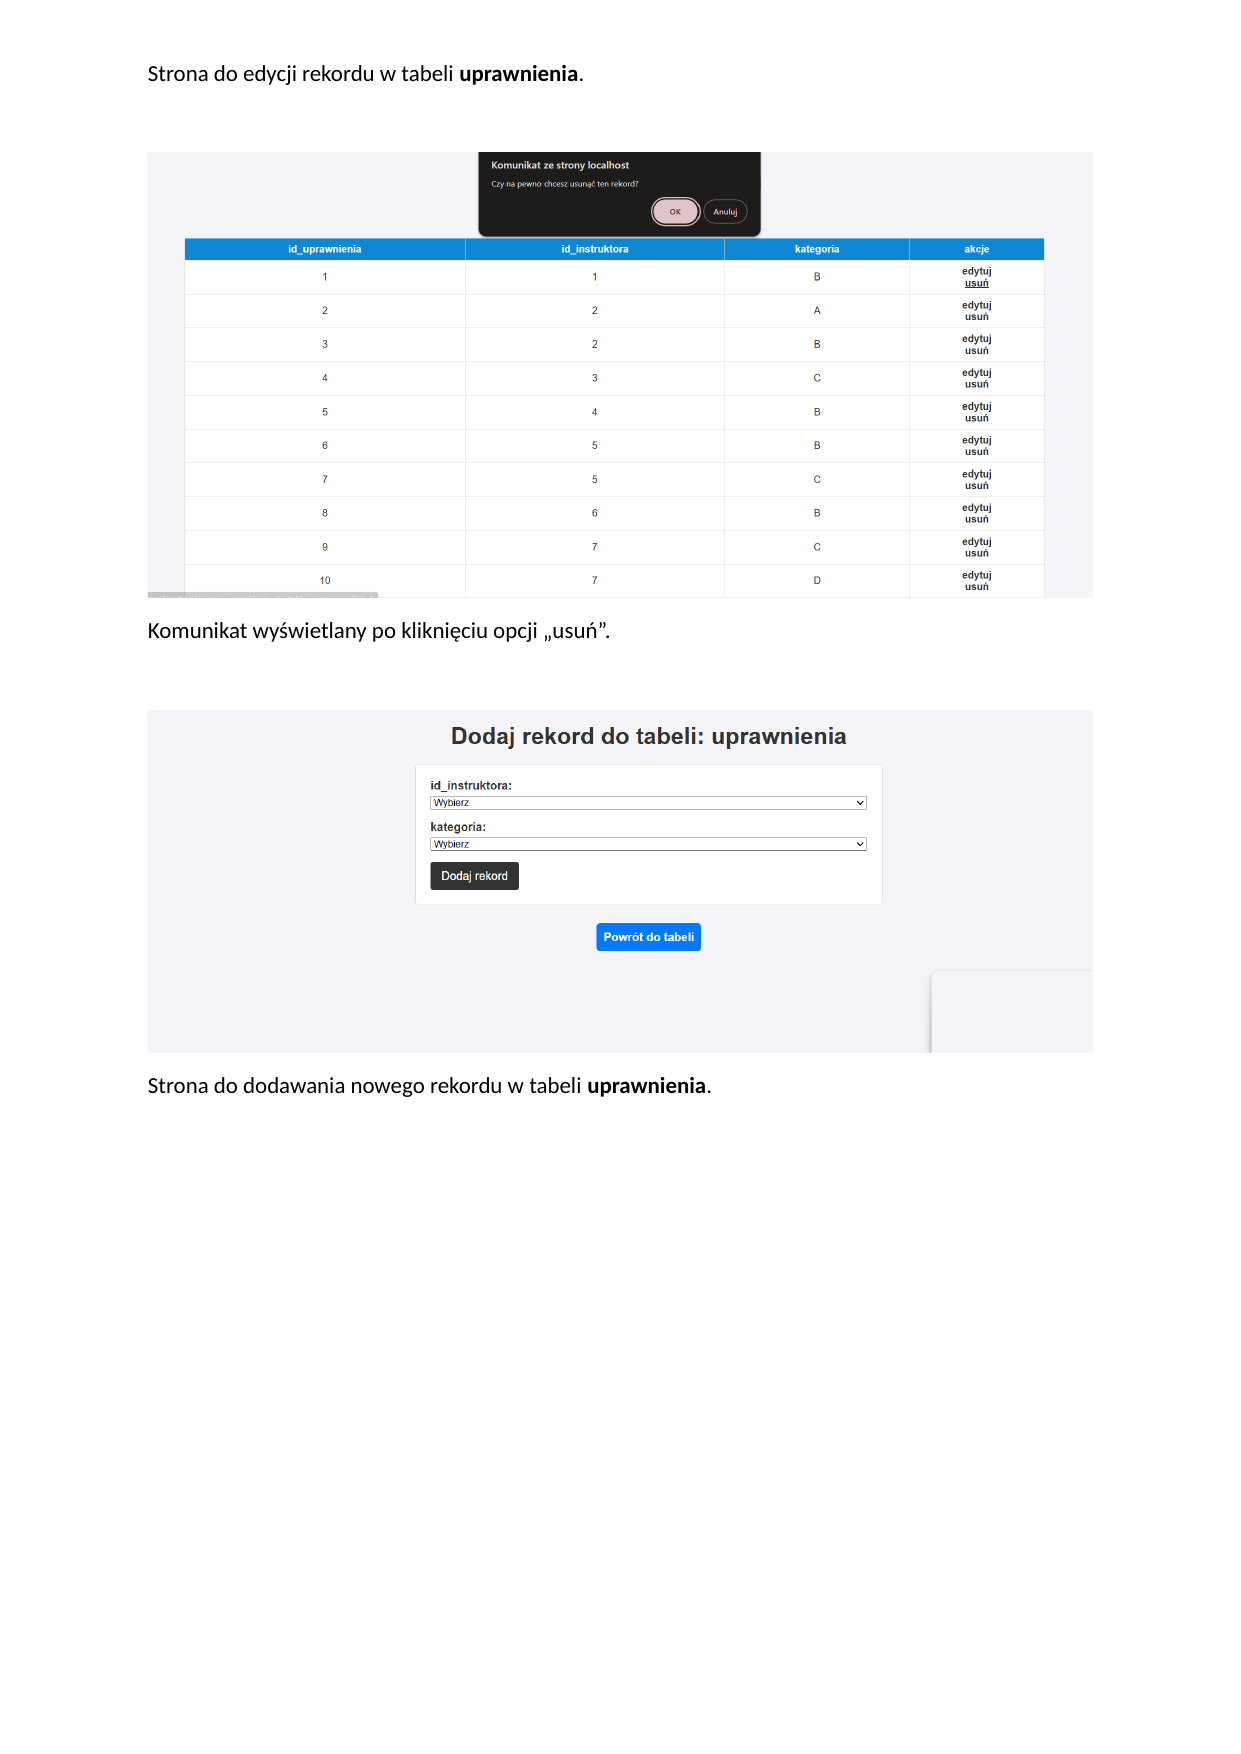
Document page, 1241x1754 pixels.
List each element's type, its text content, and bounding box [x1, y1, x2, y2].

picture [147, 152, 1093, 598]
text Strona do dodawania nowego rekordu w tabeli uprawnienia. [148, 1071, 1093, 1099]
text Strona do edycji rekordu w tabeli uprawnienia. [148, 59, 1093, 87]
picture [147, 710, 1093, 1053]
text Komunikat wyświetlany po kliknięciu opcji „usuń”. [148, 616, 1093, 644]
